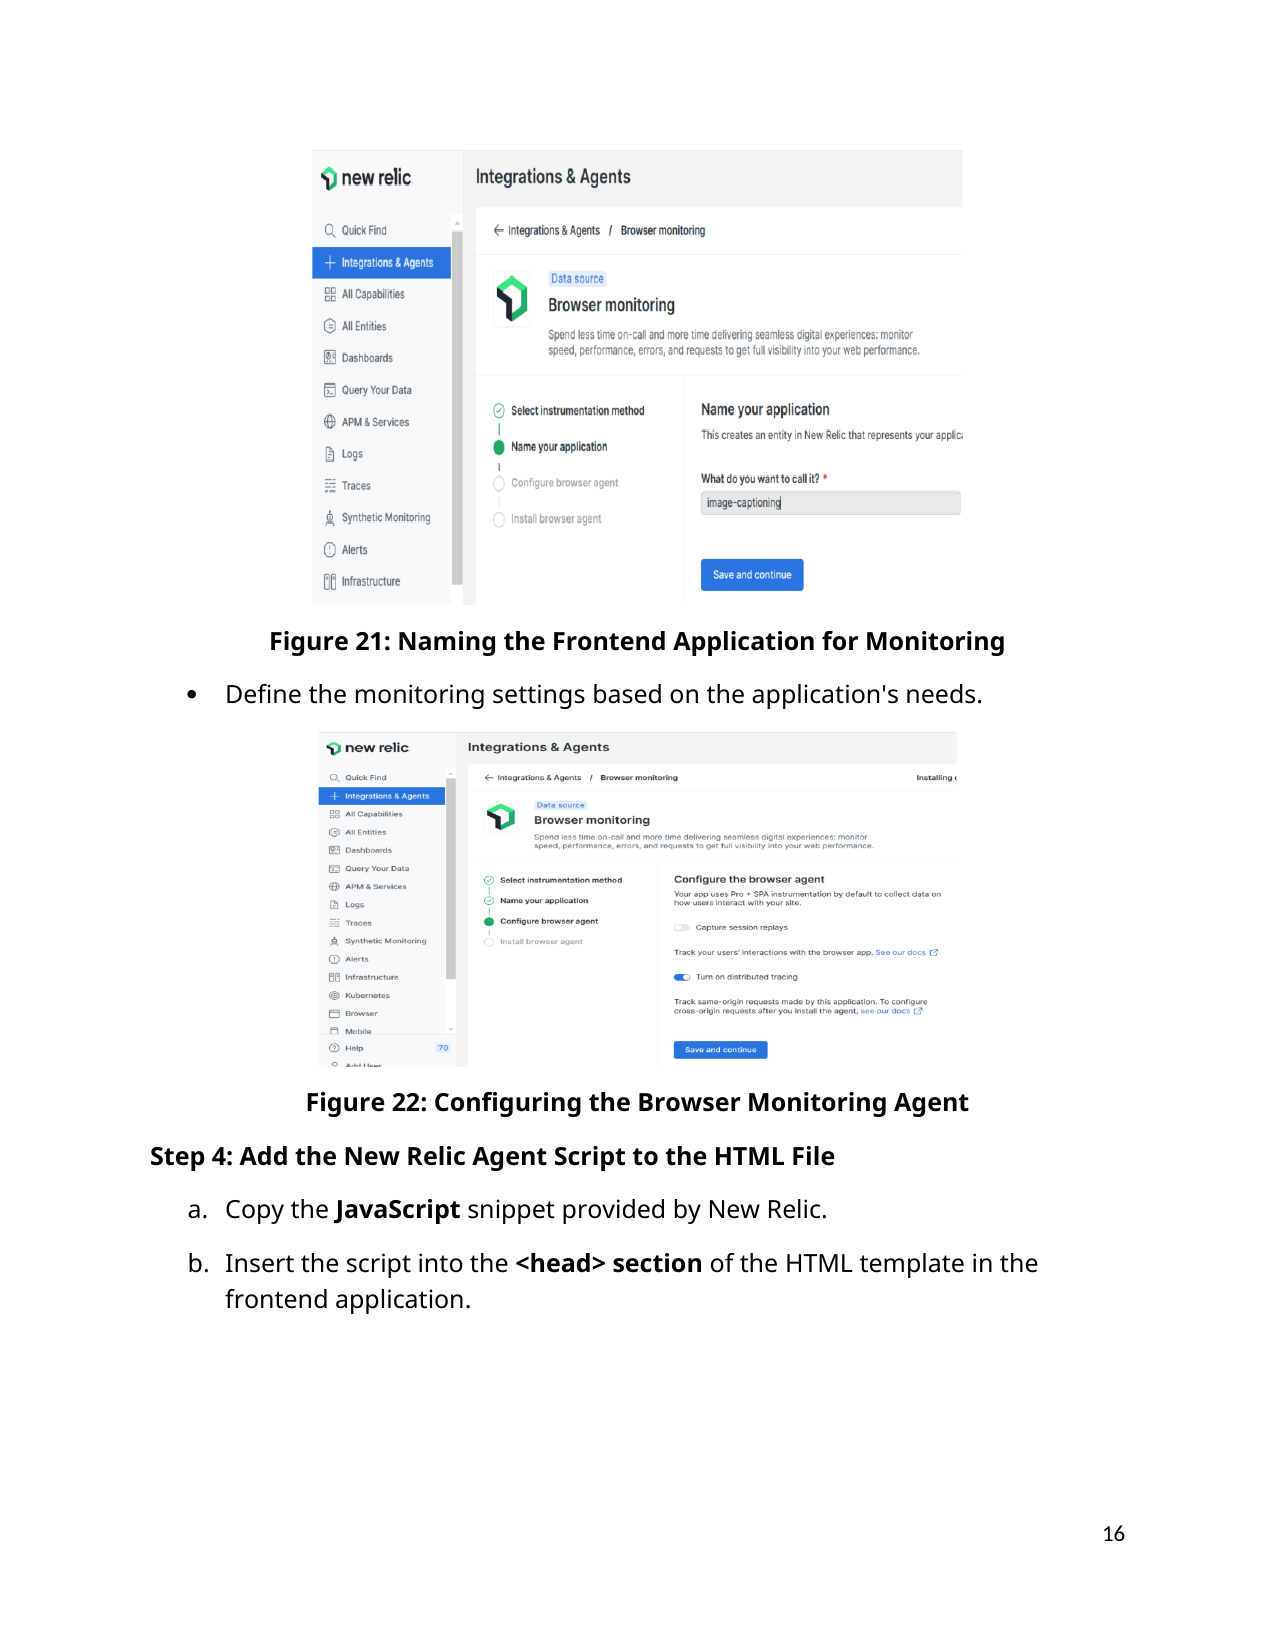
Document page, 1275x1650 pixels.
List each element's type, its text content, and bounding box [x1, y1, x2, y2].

text Figure 22: Configuring the Browser Monitoring Agent [150, 1085, 1125, 1119]
text Step 4: Add the New Relic Agent Script to the HTML File [150, 1138, 1125, 1172]
picture [312, 150, 963, 605]
picture [318, 730, 957, 1067]
list Insert the script into the <head> section of the HTML template in the frontend application. [187, 1245, 1125, 1316]
text Figure 21: Naming the Frontend Application for Monitoring [150, 623, 1125, 657]
list Copy the JavaScript snippet provided by New Relic. [187, 1192, 1125, 1226]
list Define the monitoring settings based on the application's needs. [187, 677, 1125, 711]
